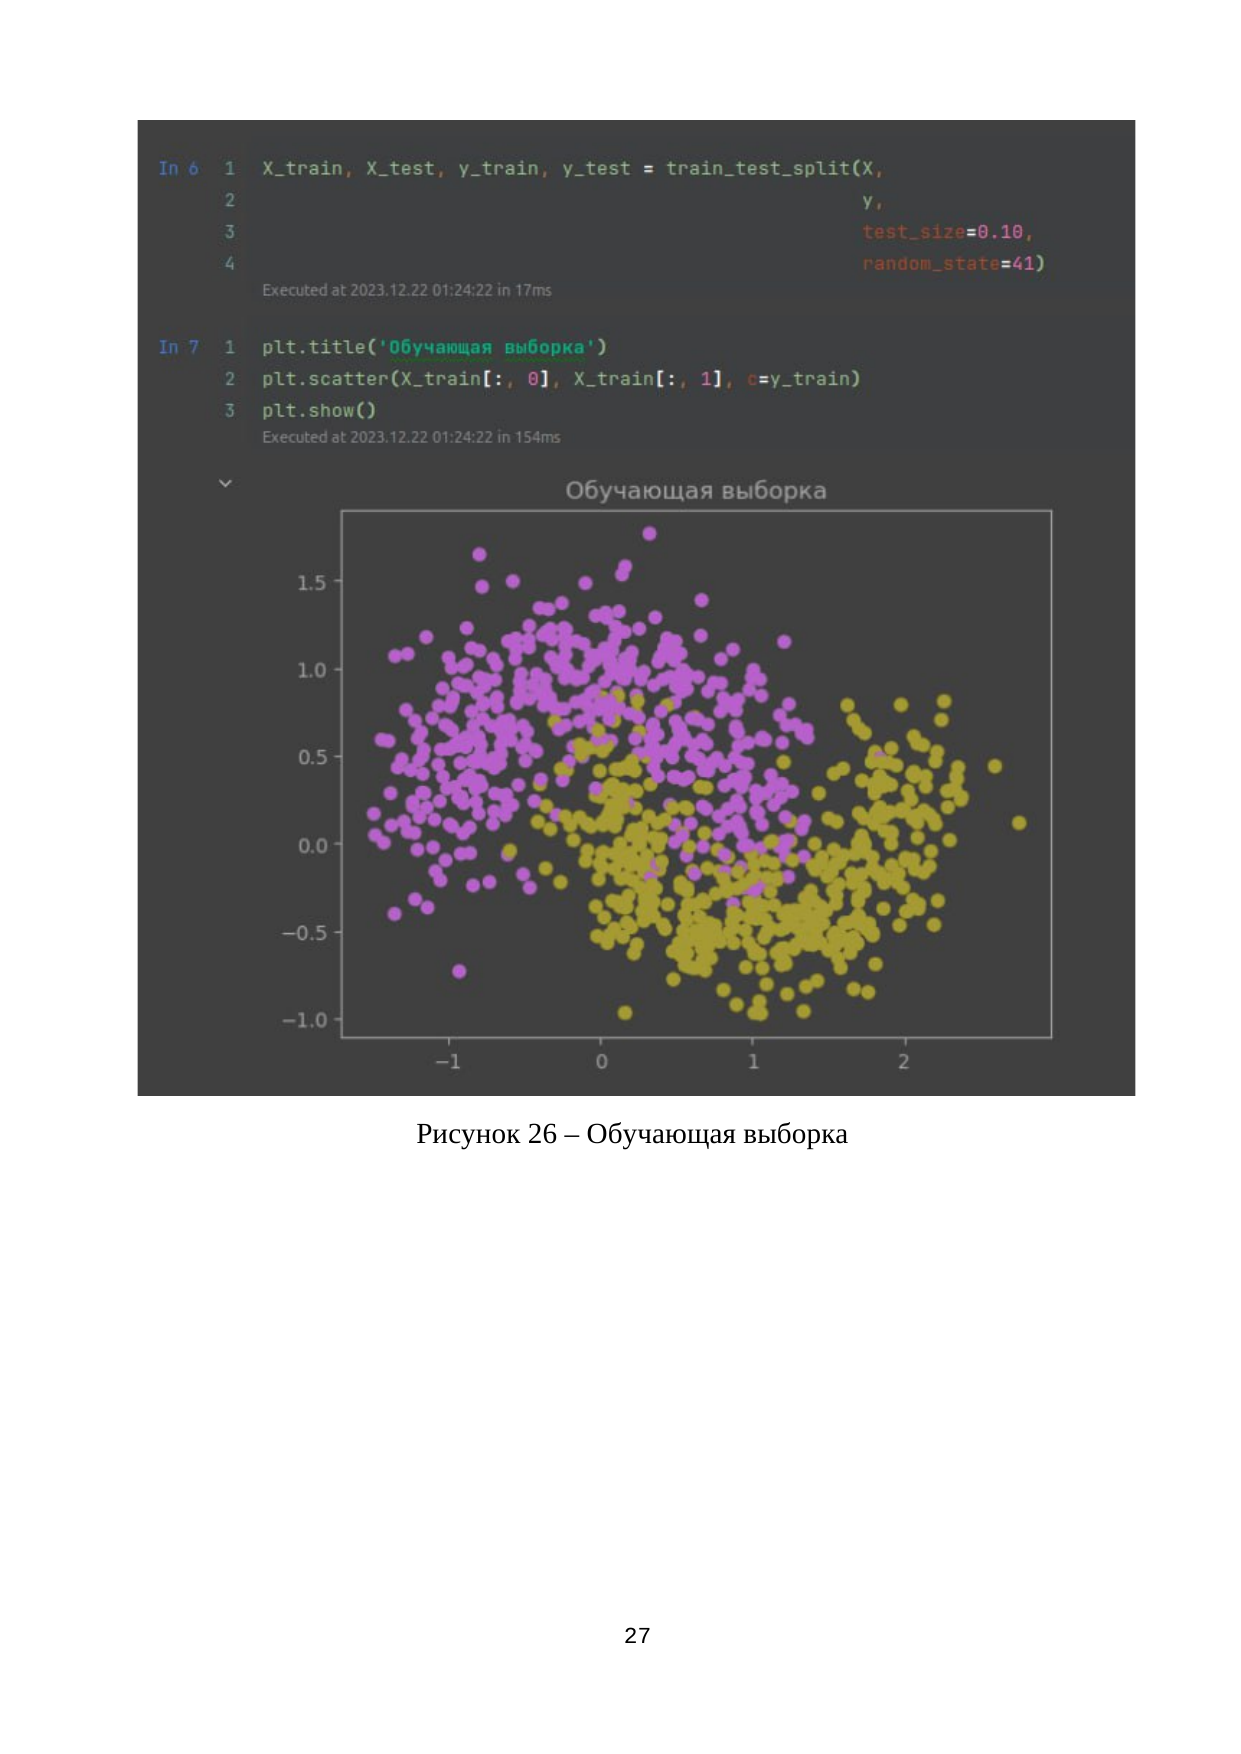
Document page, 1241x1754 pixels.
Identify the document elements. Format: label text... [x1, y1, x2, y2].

text Рисунок 26 – Обучающая выборка [137, 1117, 1127, 1150]
picture [137, 120, 1136, 1096]
